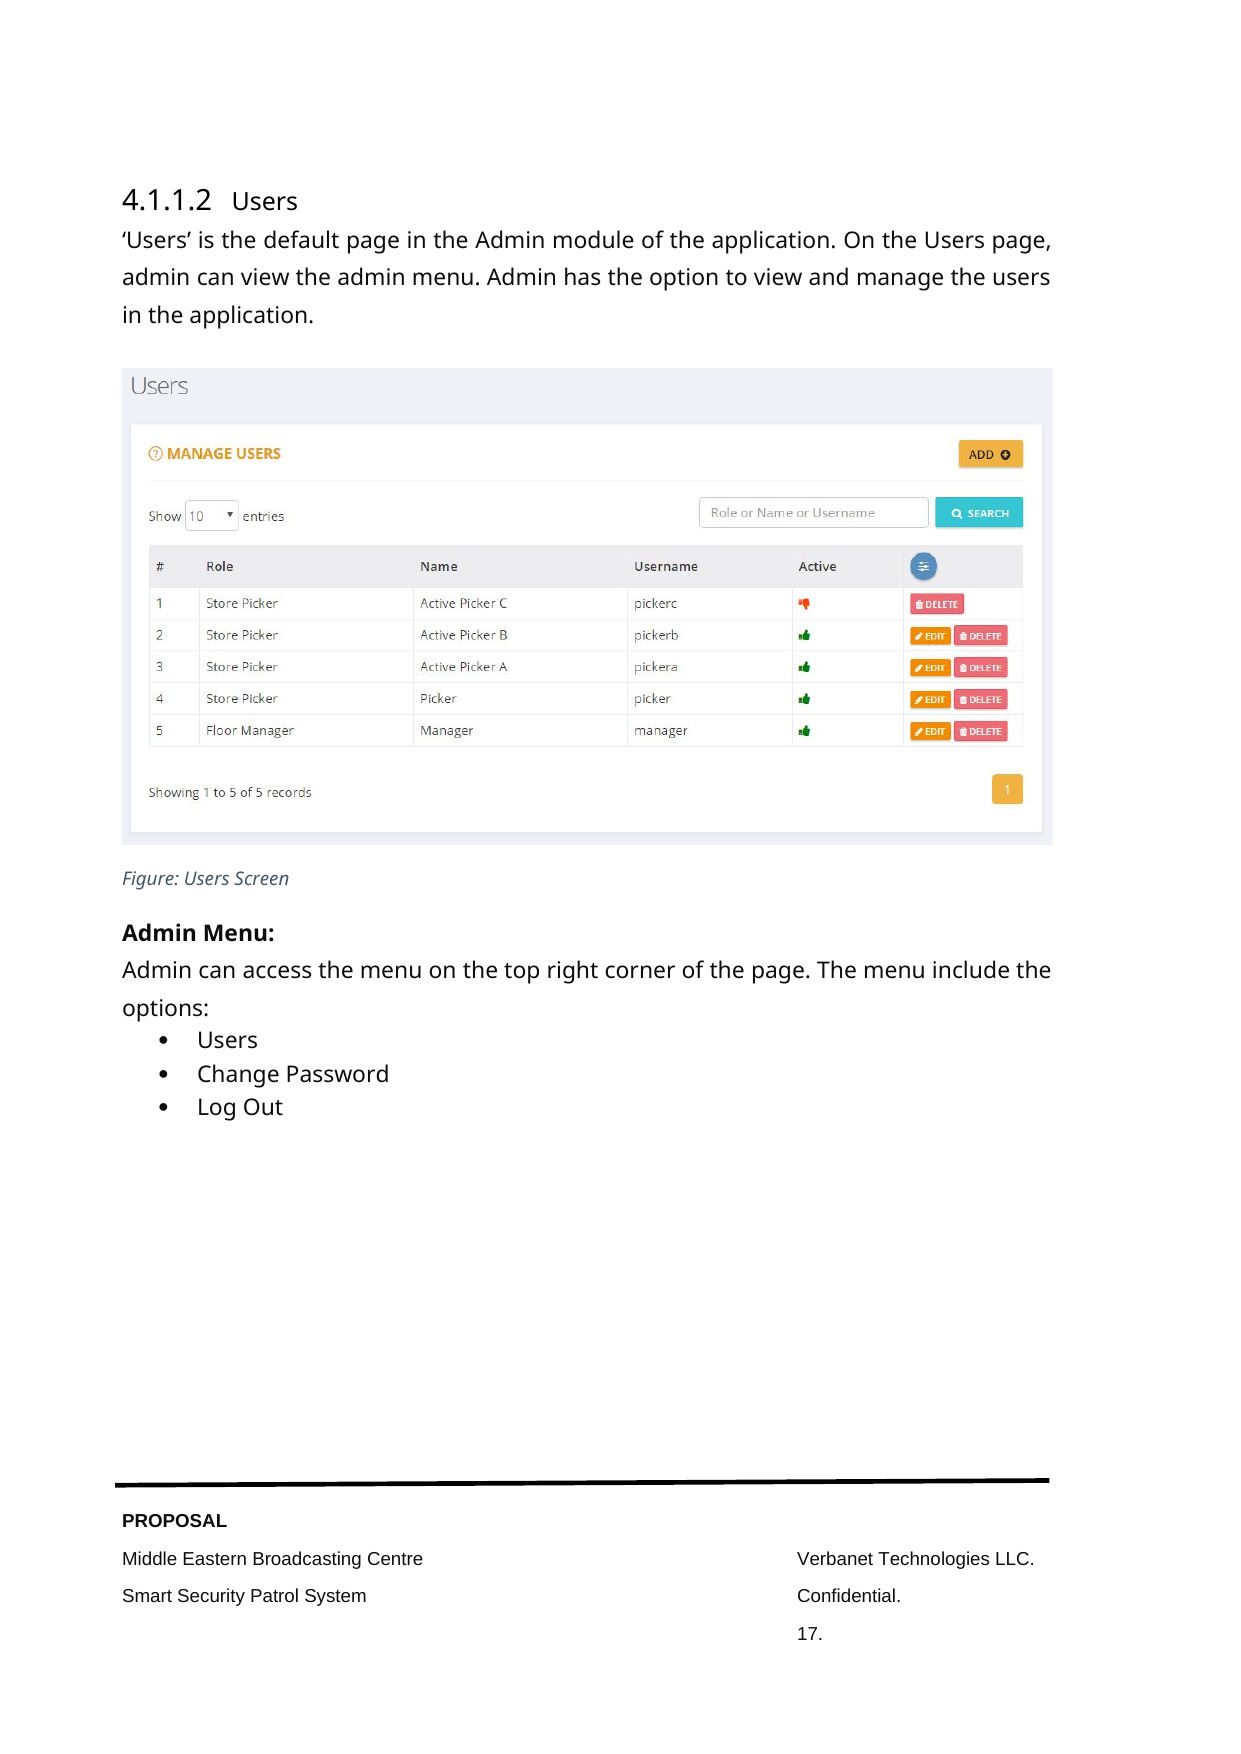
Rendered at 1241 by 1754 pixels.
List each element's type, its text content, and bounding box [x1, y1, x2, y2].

list Log Out [159, 1091, 1053, 1123]
text Figure: Users Screen [122, 865, 1053, 891]
text ‘Users’ is the default page in the Admin module of the application. On the Users page, admin can view the admin menu. Admin has the option to view and manage the users in the application. [122, 218, 1053, 331]
list Users [159, 1024, 1053, 1055]
subtitle Users [122, 181, 1053, 218]
list Change Password [159, 1058, 1053, 1089]
text Admin can access the menu on the top right corner of the page. The menu include the options: [122, 949, 1053, 1024]
text Admin Menu: [122, 911, 1053, 949]
picture [121, 368, 1053, 845]
